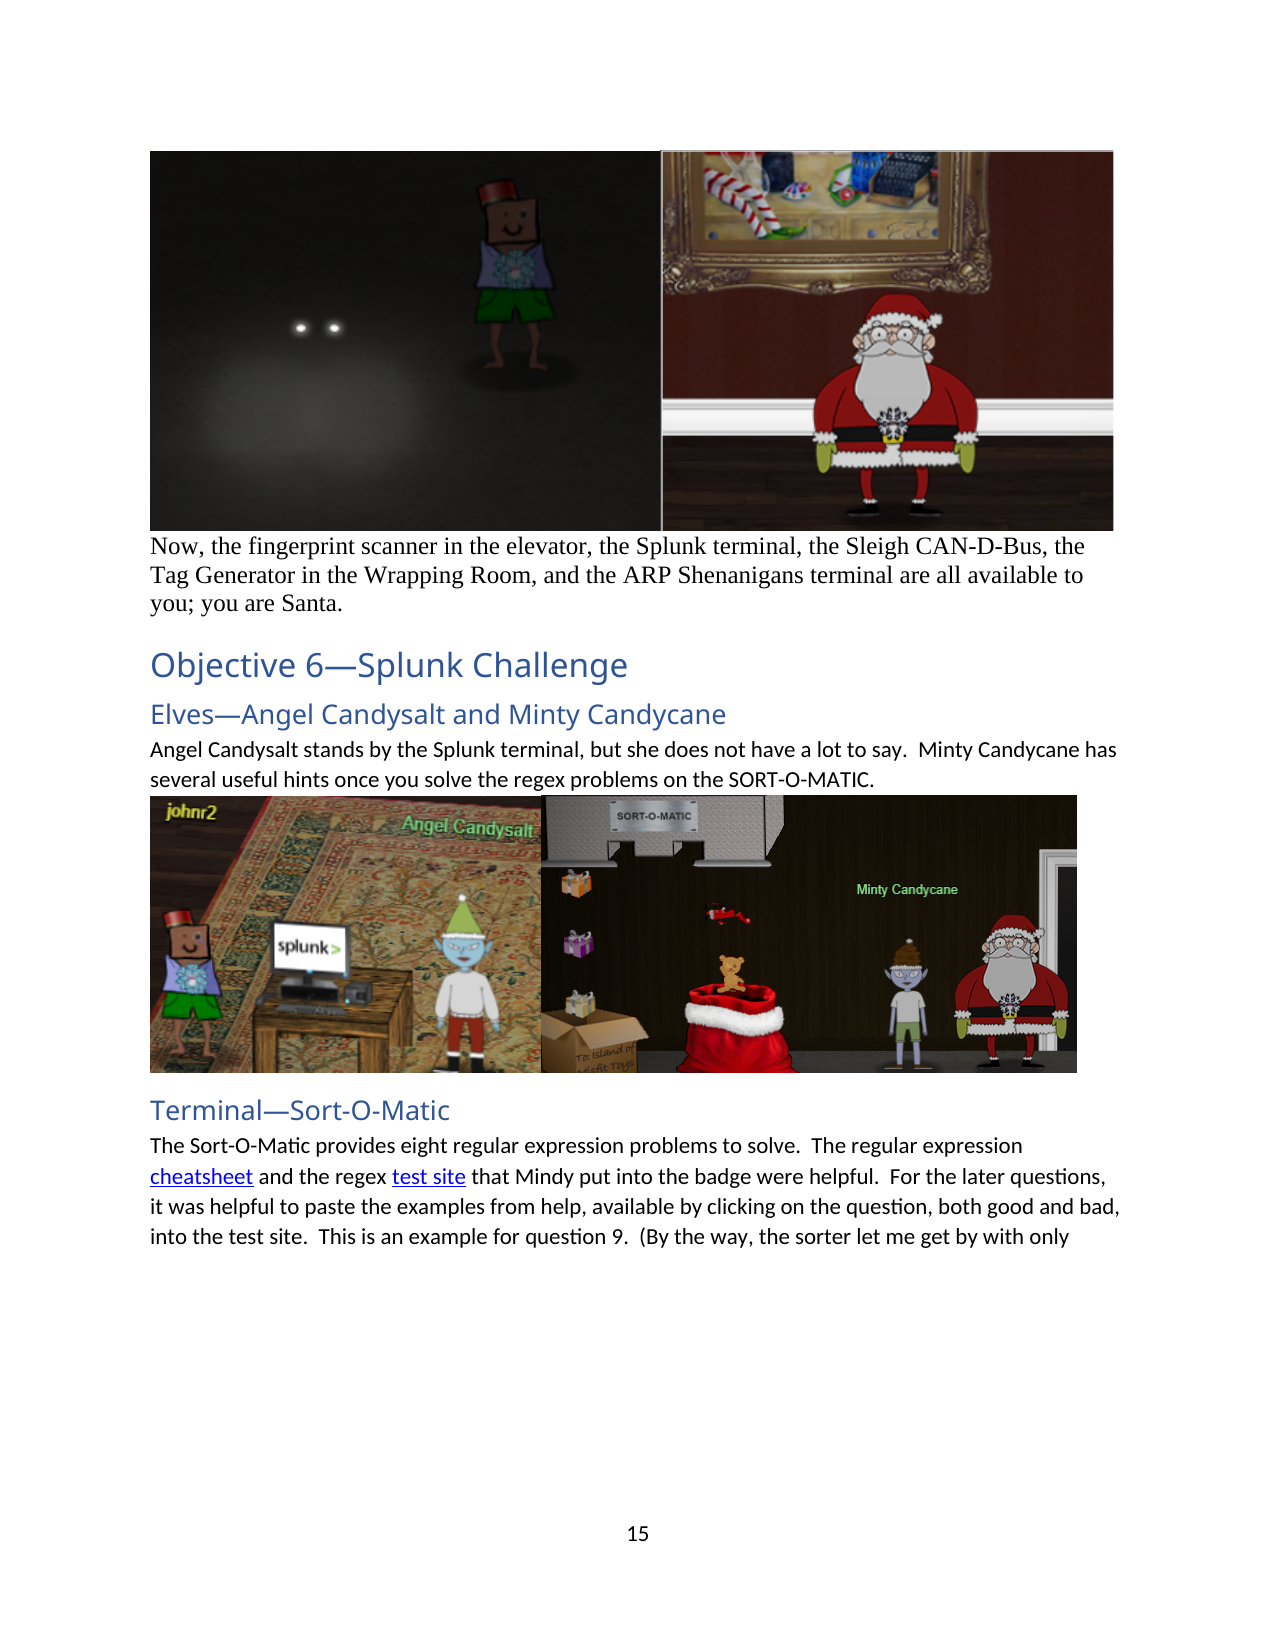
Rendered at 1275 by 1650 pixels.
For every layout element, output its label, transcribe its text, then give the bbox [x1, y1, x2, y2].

subtitle Terminal—Sort-O-Matic [150, 1092, 1125, 1129]
picture [150, 150, 1114, 531]
subtitle Objective 6—Splunk Challenge [150, 642, 1125, 688]
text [150, 1132, 1125, 1250]
text Now, the fingerprint scanner in the elevator, the Splunk terminal, the Sleigh CAN-D-Bus, the Tag Generator in the Wrapping Room, and the ARP Shenanigans terminal are all available to you; you are Santa. [150, 531, 1125, 617]
picture [150, 795, 1077, 1073]
subtitle Elves—Angel Candysalt and Minty Candycane [150, 695, 1125, 732]
